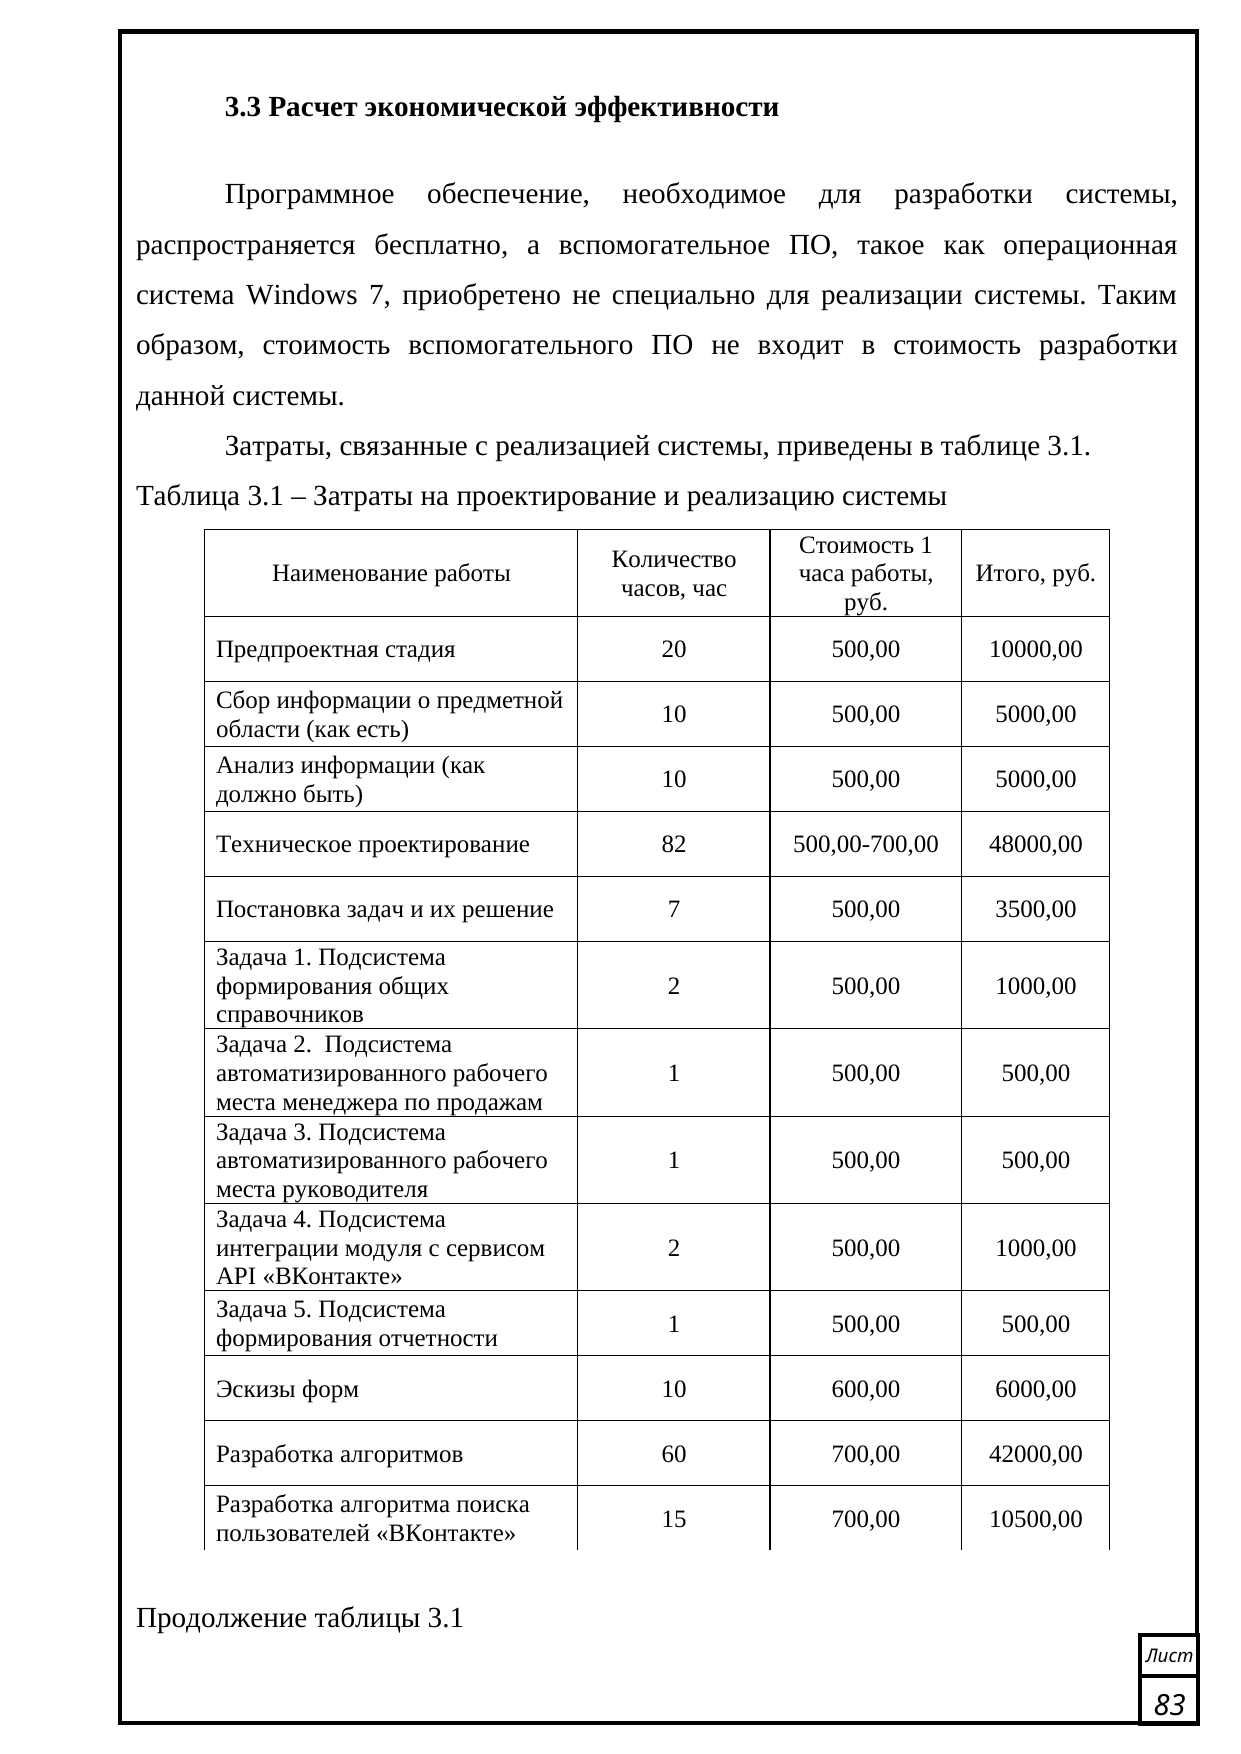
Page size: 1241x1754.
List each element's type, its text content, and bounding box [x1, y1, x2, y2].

table_header Количество часов, час [578, 530, 769, 616]
table_cell 1000,00 [962, 942, 1109, 1028]
table_header Стоимость 1 часа работы, руб. [771, 530, 961, 616]
table_cell 1 [578, 1117, 769, 1203]
table_cell 15 [578, 1486, 769, 1550]
table_cell 500,00-700,00 [771, 812, 961, 876]
table_cell Задача 1. Подсистема формирования общих справочников [205, 942, 577, 1028]
list 3.3 Расчет экономической эффективности [136, 89, 1178, 122]
table_cell 700,00 [771, 1421, 961, 1485]
table_cell 500,00 [771, 747, 961, 811]
table_cell 500,00 [771, 682, 961, 746]
table_cell Задача 3. Подсистема автоматизированного рабочего места руководителя [205, 1117, 577, 1203]
table_cell 500,00 [771, 942, 961, 1028]
table_cell 7 [578, 877, 769, 941]
table_header Итого, руб. [962, 530, 1109, 616]
table_cell Задача 5. Подсистема формирования отчетности [205, 1291, 577, 1355]
table_cell 500,00 [771, 1117, 961, 1203]
table_cell 1 [578, 1029, 769, 1116]
table_cell 10000,00 [962, 617, 1109, 681]
table_cell Эскизы форм [205, 1356, 577, 1420]
table_cell 1 [578, 1291, 769, 1355]
table_cell 500,00 [771, 617, 961, 681]
text Продолжение таблицы 3.1 [136, 1600, 1178, 1634]
table_cell 20 [578, 617, 769, 681]
table_cell Анализ информации (как должно быть) [205, 747, 577, 811]
table_cell Разработка алгоритма поиска пользователей «ВКонтакте» [205, 1486, 577, 1550]
table_cell 500,00 [771, 1204, 961, 1290]
table_cell 2 [578, 942, 769, 1028]
table_header Наименование работы [205, 530, 577, 616]
table_cell 3500,00 [962, 877, 1109, 941]
text Таблица 3.1 – Затраты на проектирование и реализацию системы [136, 478, 1178, 512]
table_cell 500,00 [962, 1117, 1109, 1203]
table_cell 6000,00 [962, 1356, 1109, 1420]
table_cell 700,00 [771, 1486, 961, 1550]
table_cell 42000,00 [962, 1421, 1109, 1485]
table_cell Разработка алгоритмов [205, 1421, 577, 1485]
text Затраты, связанные с реализацией системы, приведены в таблице 3.1. [136, 428, 1178, 462]
table_cell 500,00 [771, 877, 961, 941]
table_cell 1000,00 [962, 1204, 1109, 1290]
table_cell Задача 4. Подсистема интеграции модуля с сервисом API «ВКонтакте» [205, 1204, 577, 1290]
table_cell 10 [578, 747, 769, 811]
table_cell 60 [578, 1421, 769, 1485]
table_cell 48000,00 [962, 812, 1109, 876]
table_cell 500,00 [962, 1291, 1109, 1355]
table_cell 82 [578, 812, 769, 876]
table_cell 600,00 [771, 1356, 961, 1420]
text Программное обеспечение, необходимое для разработки системы, распространяется бесплатно, а вспомогательное ПО, такое как операционная система Windows 7, приобретено не специально для реализации системы. Таким образом, стоимость вспомогательного ПО не входит в стоимость разработки данной системы. [136, 176, 1178, 411]
table_cell 5000,00 [962, 747, 1109, 811]
table_cell Техническое проектирование [205, 812, 577, 876]
table_cell 10 [578, 682, 769, 746]
table_cell Задача 2. Подсистема автоматизированного рабочего места менеджера по продажам [205, 1029, 577, 1116]
table_cell Постановка задач и их решение [205, 877, 577, 941]
table_cell 500,00 [771, 1291, 961, 1355]
table_cell 10 [578, 1356, 769, 1420]
table_cell Предпроектная стадия [205, 617, 577, 681]
table_cell 2 [578, 1204, 769, 1290]
table_cell 500,00 [962, 1029, 1109, 1116]
table_cell Сбор информации о предметной области (как есть) [205, 682, 577, 746]
table_cell 10500,00 [962, 1486, 1109, 1550]
table_cell 500,00 [771, 1029, 961, 1116]
table_cell 5000,00 [962, 682, 1109, 746]
